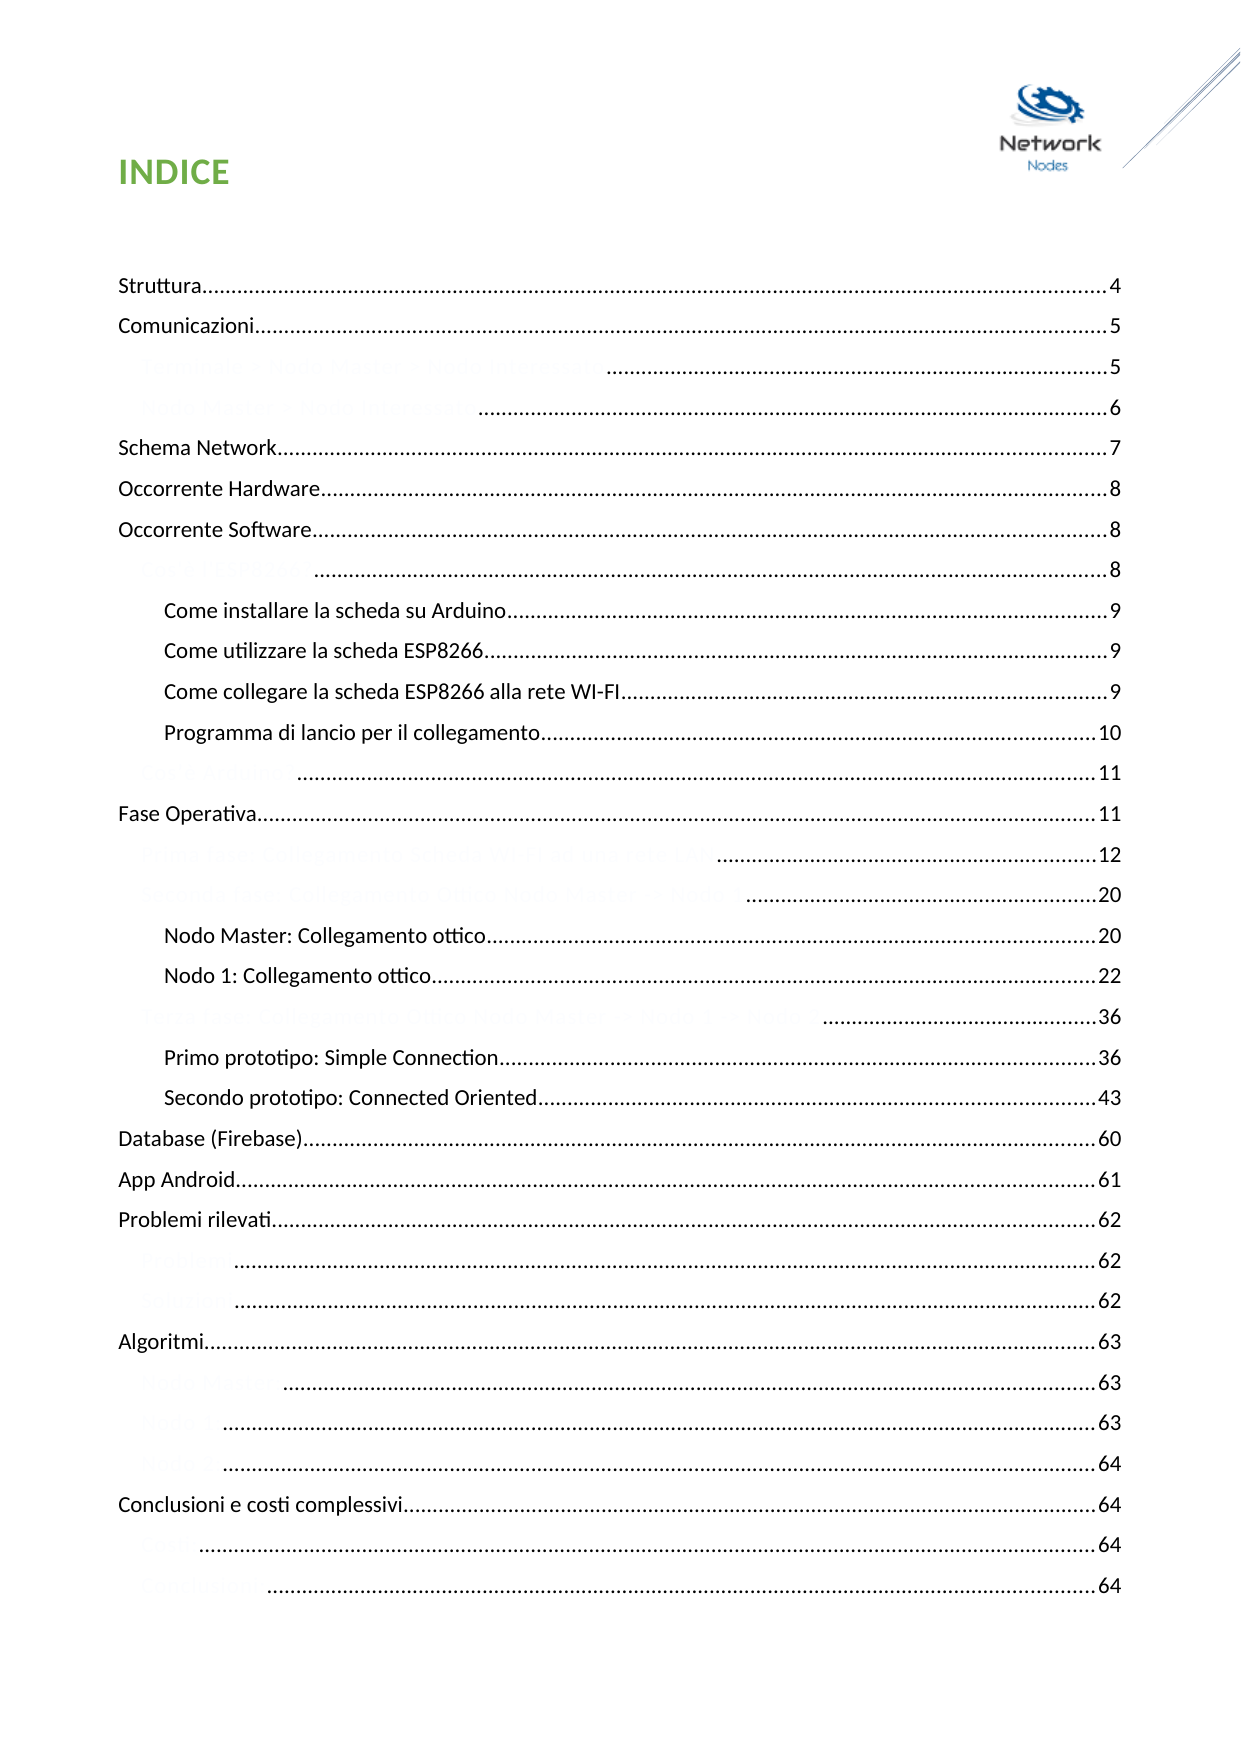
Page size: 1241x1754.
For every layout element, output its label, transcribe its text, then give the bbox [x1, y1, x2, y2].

text INDICE [118, 148, 1122, 193]
picture [980, 73, 1123, 183]
